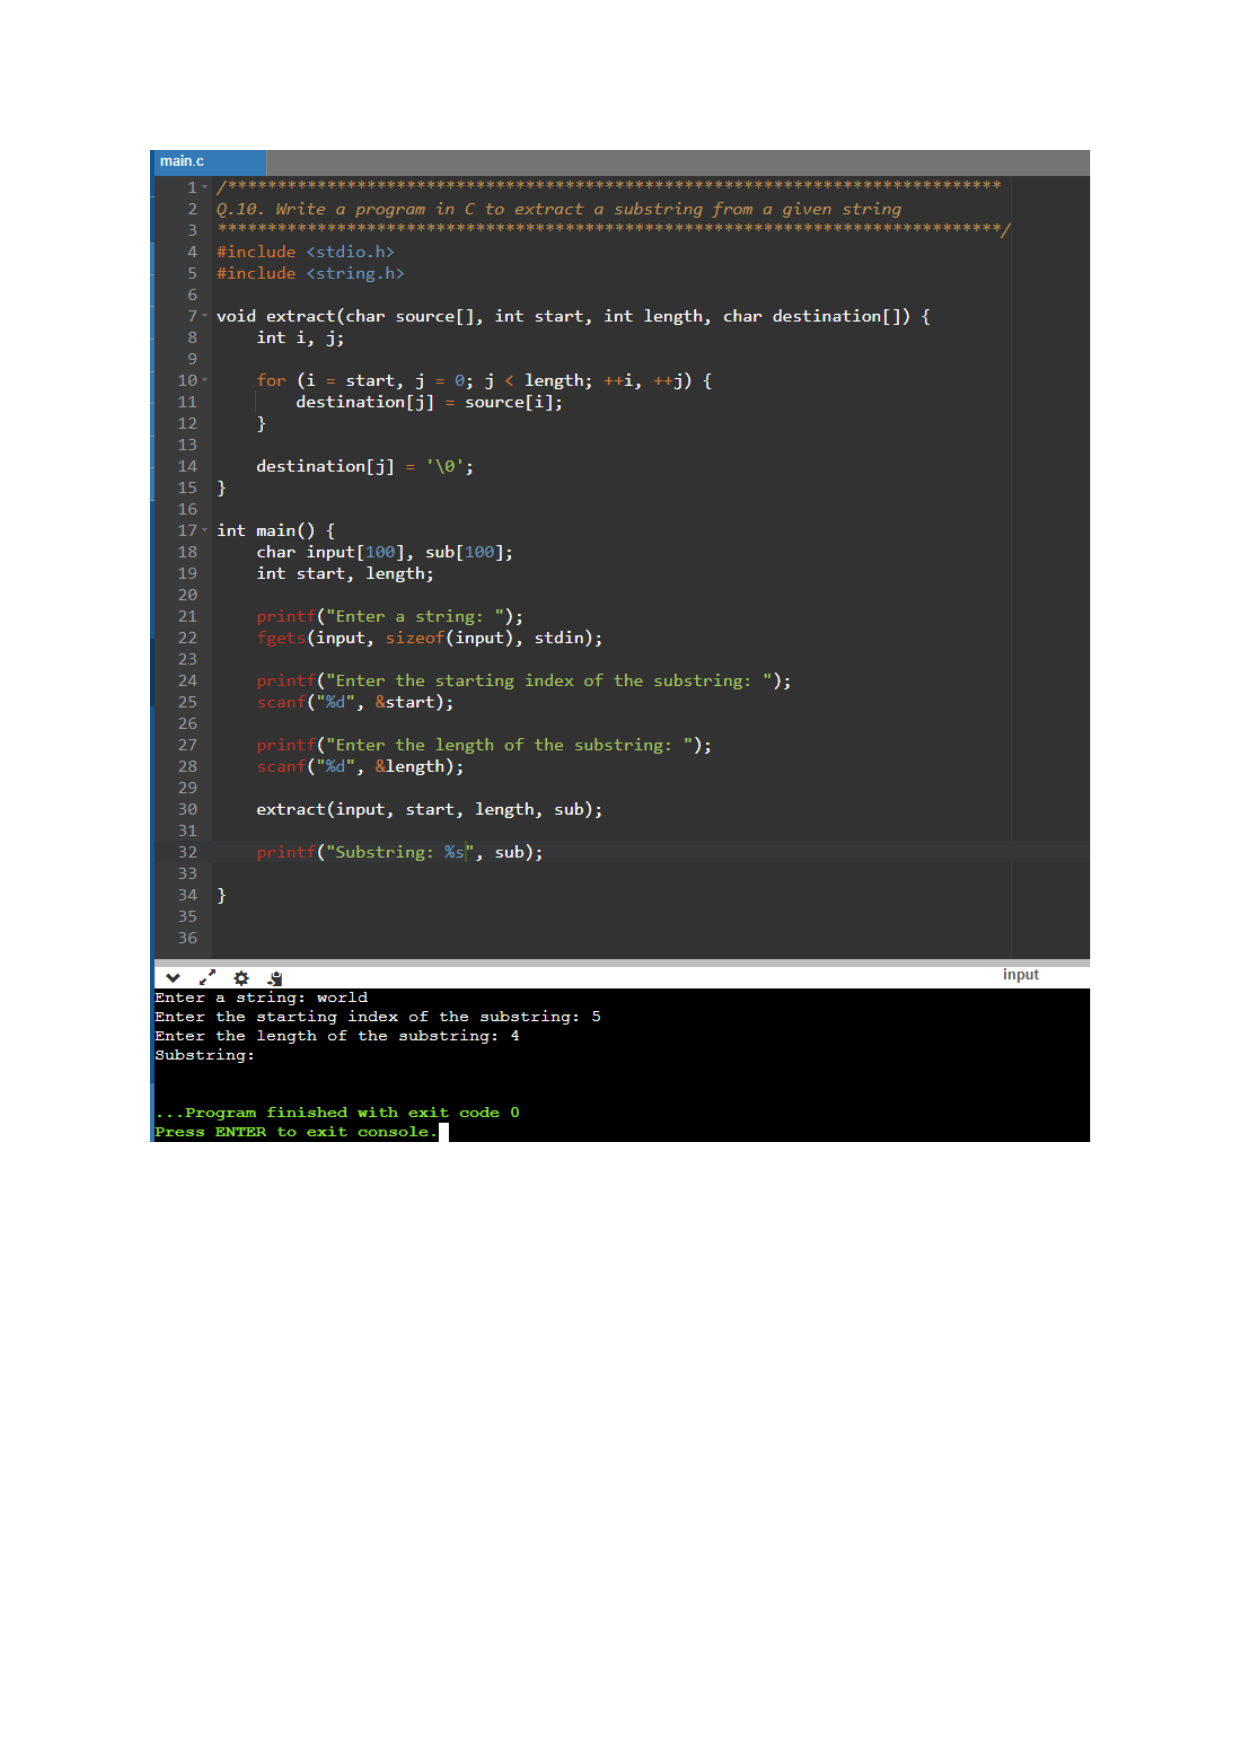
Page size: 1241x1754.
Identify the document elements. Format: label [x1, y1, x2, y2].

picture [150, 150, 1091, 1142]
